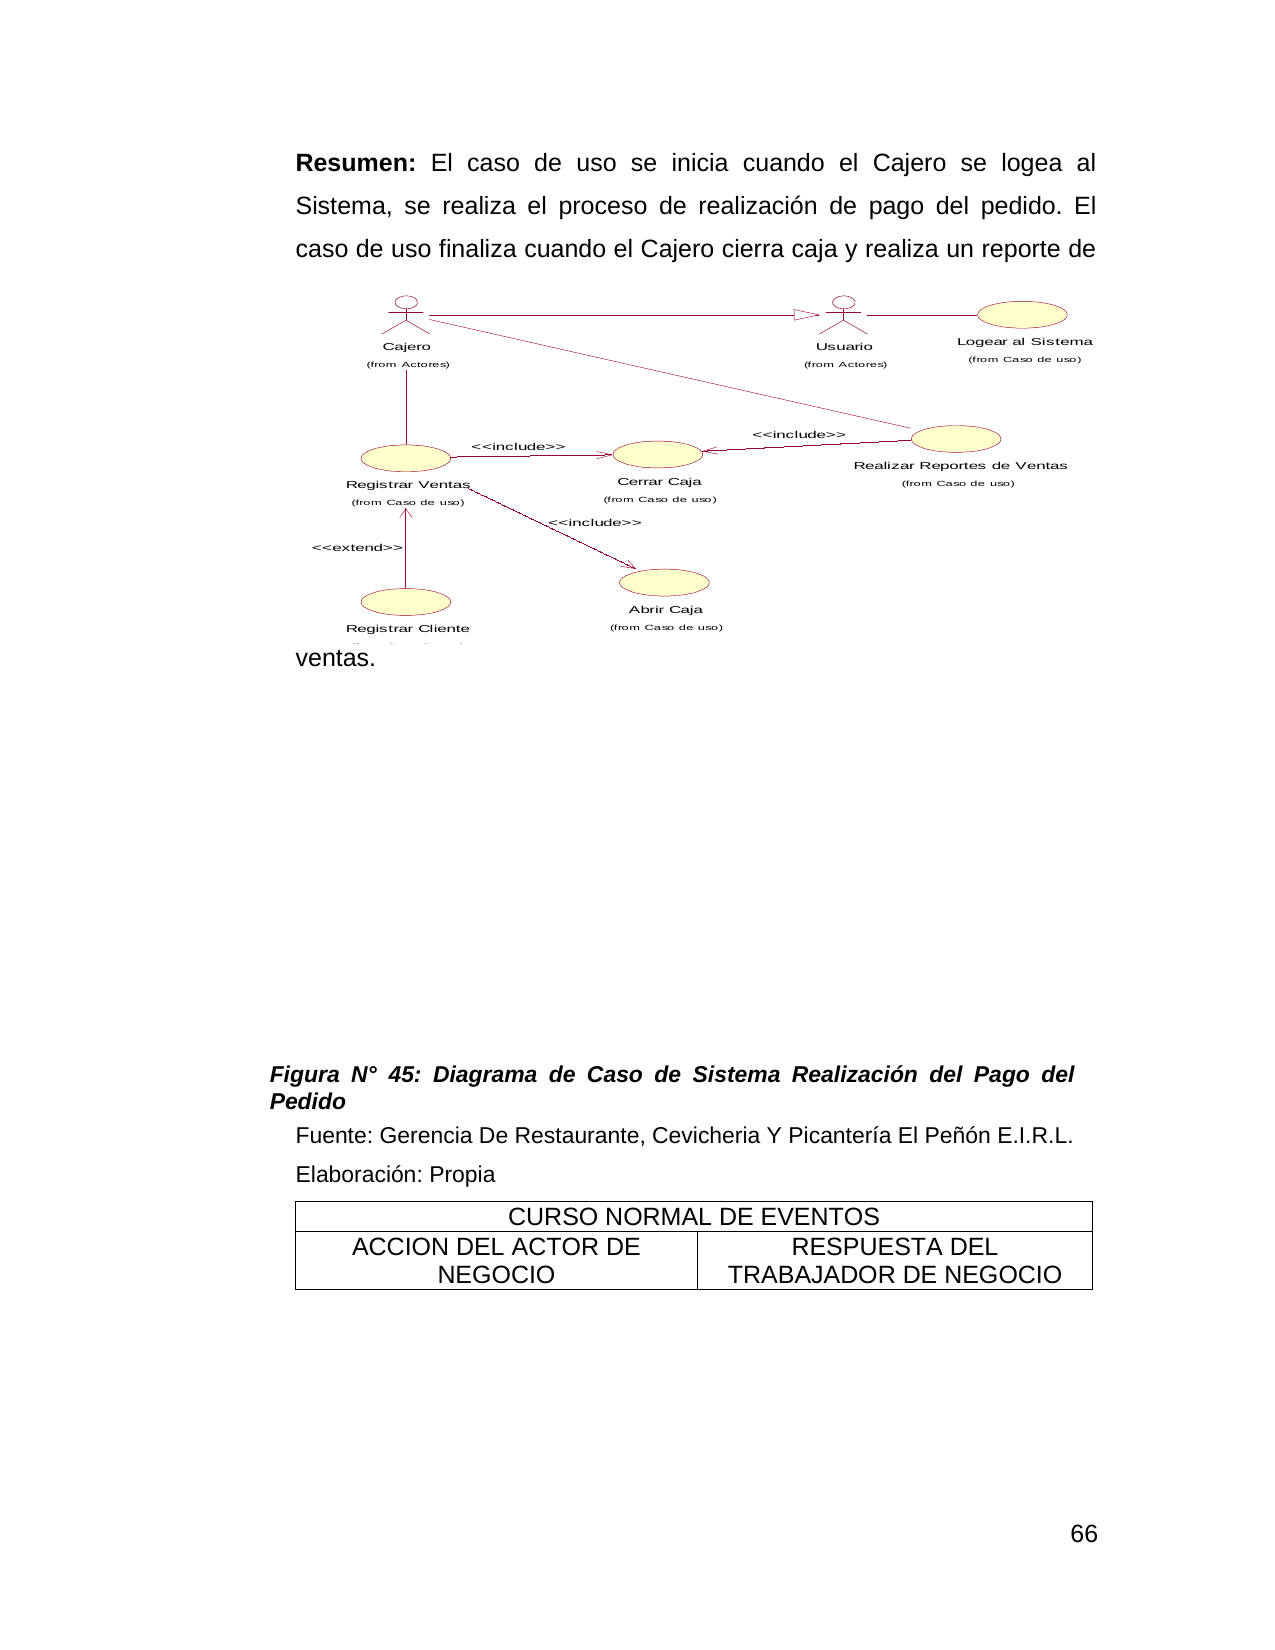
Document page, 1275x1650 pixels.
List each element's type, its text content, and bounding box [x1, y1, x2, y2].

text Elaboración: Propia [295, 1161, 1098, 1188]
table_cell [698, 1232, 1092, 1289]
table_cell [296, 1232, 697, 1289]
text Fuente: Gerencia De Restaurante, Cevicheria Y Picantería El Peñón E.I.R.L. [295, 1122, 1098, 1148]
text Resumen: El caso de uso se inicia cuando el Cajero se logea al Sistema, se realiza el proceso de realización de pago del pedido. El caso de uso finaliza cuando el Cajero cierra caja y realiza un reporte de ventas. [295, 148, 1098, 672]
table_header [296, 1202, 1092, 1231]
